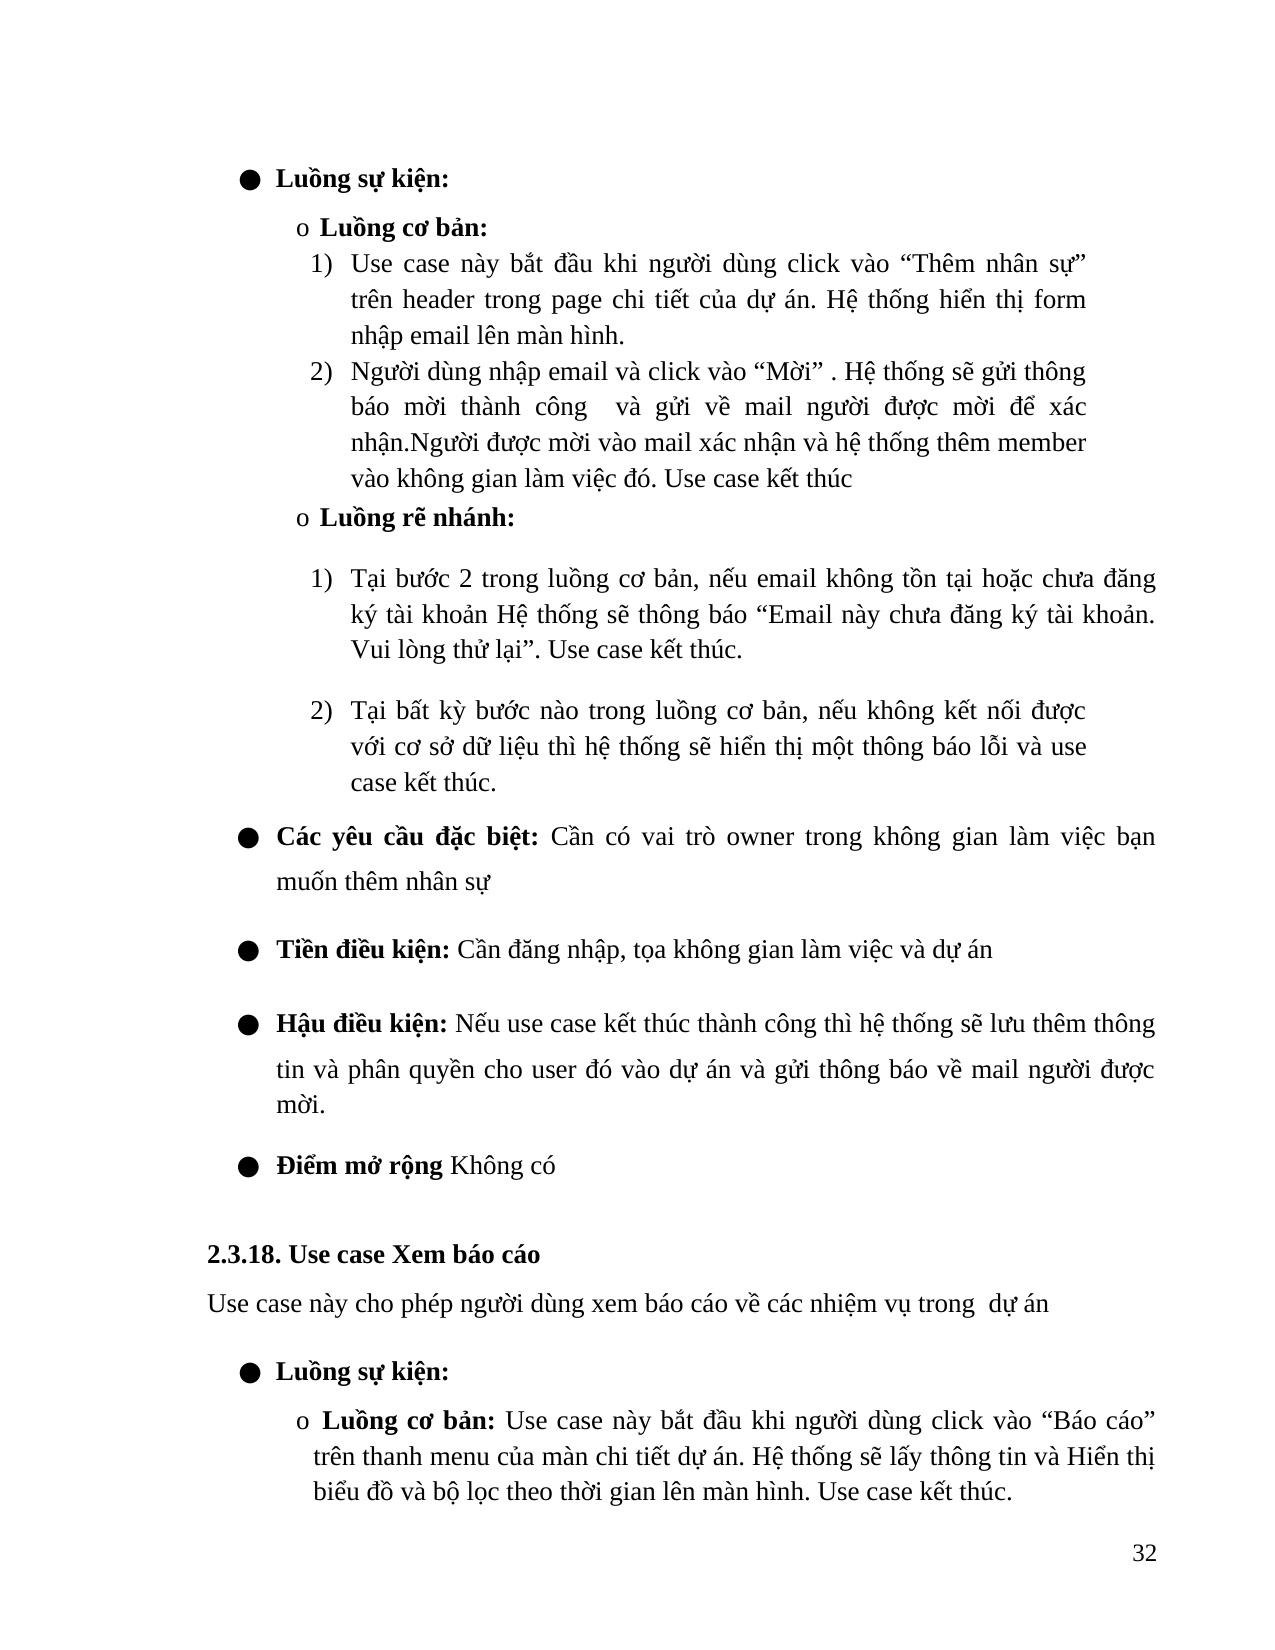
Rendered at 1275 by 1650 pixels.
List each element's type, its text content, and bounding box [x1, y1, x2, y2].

list Các yêu cầu đặc biệt: Cần có vai trò owner trong không gian làm việc bạn muốn thêm nhân sự [236, 805, 1157, 897]
list Tiền điều kiện: Cần đăng nhập, tọa không gian làm việc và dự án [236, 919, 1157, 974]
list Luồng rẽ nhánh: [296, 501, 1157, 533]
list Người dùng nhập email và click vào “Mời” . Hệ thống sẽ gửi thông báo mời thành công và gửi về mail người được mời để xác nhận.Người được mời vào mail xác nhận và hệ thống thêm member vào không gian làm việc đó. Use case kết thúc [310, 355, 1087, 493]
list Luồng cơ bản: [296, 211, 1157, 243]
subtitle 2.3.18. Use case Xem báo cáo [207, 1238, 1157, 1269]
list Tại bất kỳ bước nào trong luồng cơ bản, nếu không kết nối được với cơ sở dữ liệu thì hệ thống sẽ hiển thị một thông báo lỗi và use case kết thúc. [310, 694, 1087, 797]
list Tại bước 2 trong luồng cơ bản, nếu email không tồn tại hoặc chưa đăng ký tài khoản Hệ thống sẽ thông báo “Email này chưa đăng ký tài khoản. Vui lòng thử lại”. Use case kết thúc. [310, 562, 1157, 665]
list Luồng sự kiện: [238, 1340, 1157, 1396]
list Luồng cơ bản: Use case này bắt đầu khi người dùng click vào “Báo cáo” trên thanh menu của màn chi tiết dự án. Hệ thống sẽ lấy thông tin và Hiển thị biểu đồ và bộ lọc theo thời gian lên màn hình. Use case kết thúc. [296, 1404, 1157, 1506]
list Điểm mở rộng Không có [236, 1135, 1157, 1190]
list Luồng sự kiện: [238, 148, 1157, 203]
list Hậu điều kiện: Nếu use case kết thúc thành công thì hệ thống sẽ lưu thêm thông tin và phân quyền cho user đó vào dự án và gửi thông báo về mail người được mời. [236, 993, 1157, 1120]
text Use case này cho phép người dùng xem báo cáo về các nhiệm vụ trong dự án [207, 1287, 1157, 1318]
list Use case này bắt đầu khi người dùng click vào “Thêm nhân sự” trên header trong page chi tiết của dự án. Hệ thống hiển thị form nhập email lên màn hình. [310, 247, 1087, 350]
